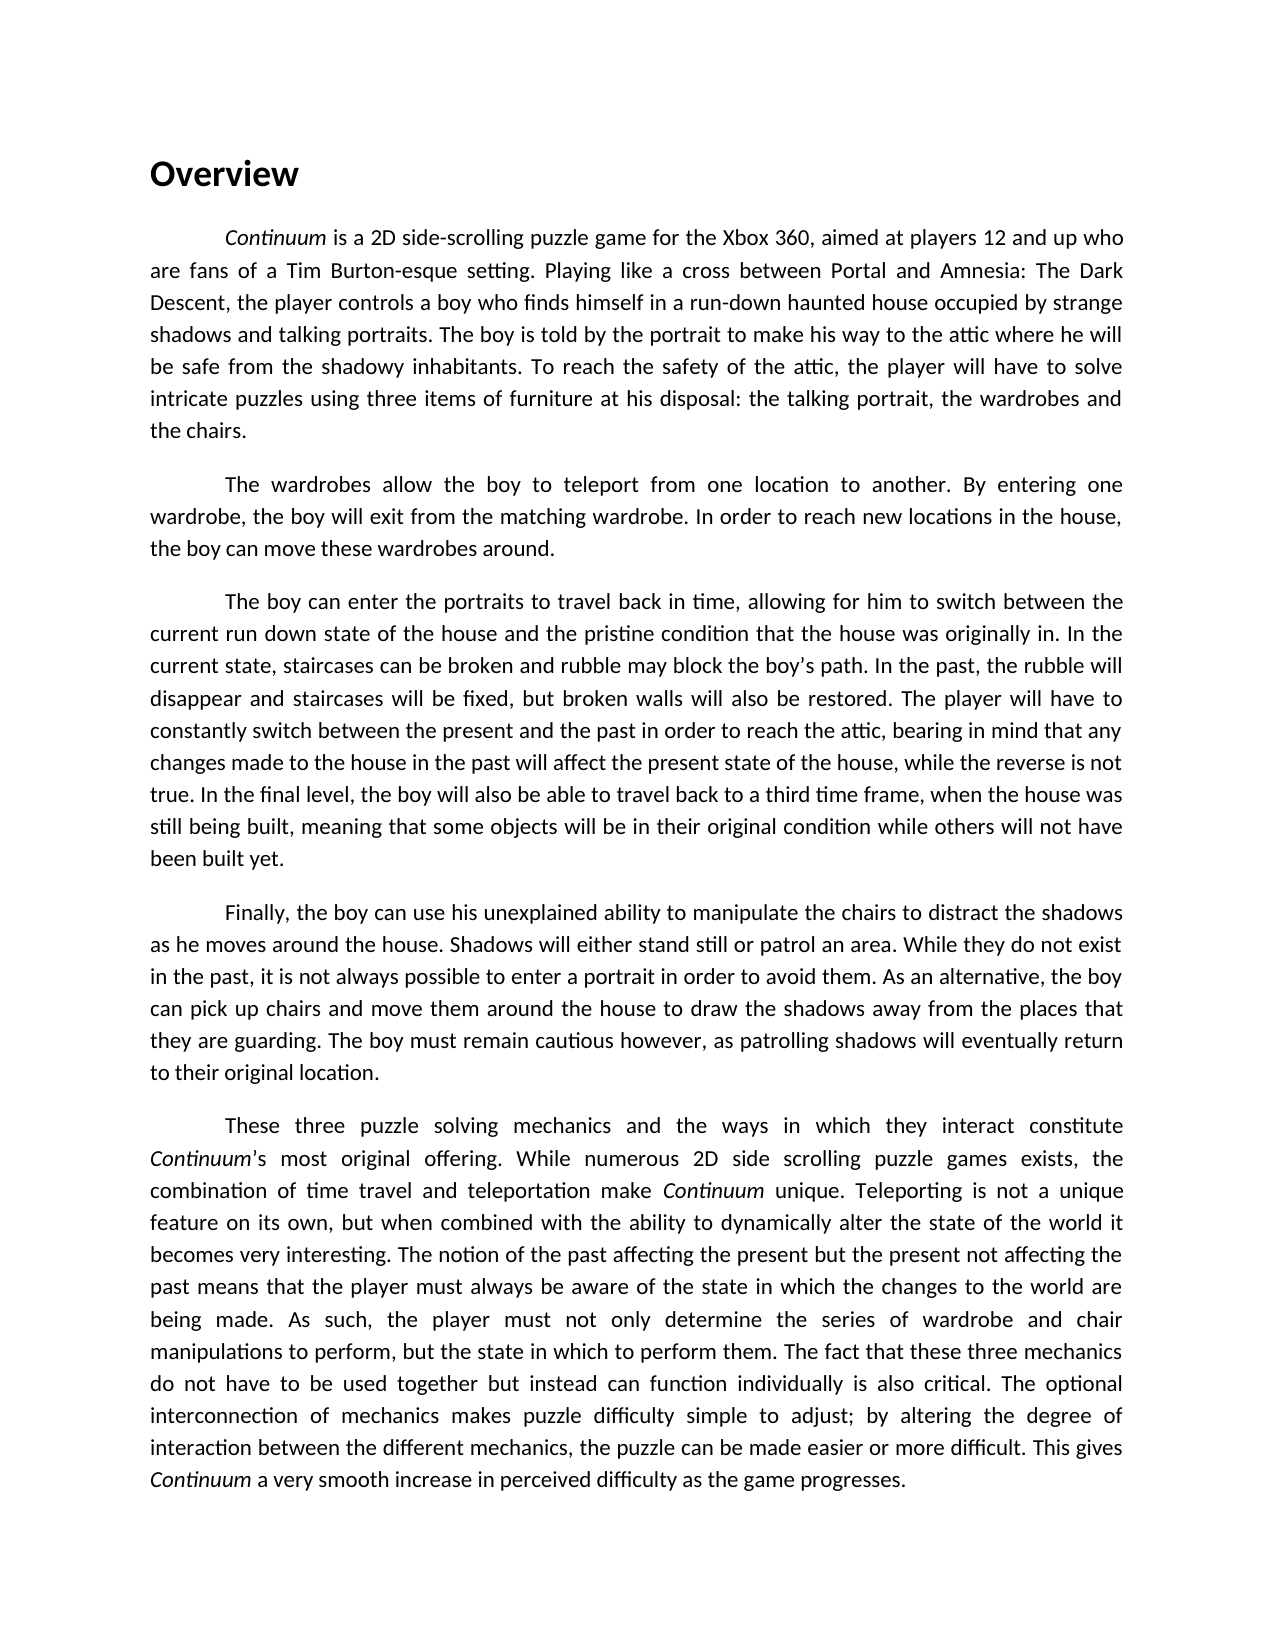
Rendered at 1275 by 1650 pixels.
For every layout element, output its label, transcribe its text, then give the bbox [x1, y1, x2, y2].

text Continuum is a 2D side-scrolling puzzle game for the Xbox 360, aimed at players 12 and up who are fans of a Tim Burton-esque setting. Playing like a cross between Portal and Amnesia: The Dark Descent, the player controls a boy who finds himself in a run-down haunted house occupied by strange shadows and talking portraits. The boy is told by the portrait to make his way to the attic where he will be safe from the shadowy inhabitants. To reach the safety of the attic, the player will have to solve intricate puzzles using three items of furniture at his disposal: the talking portrait, the wardrobes and the chairs. [150, 223, 1125, 445]
text Overview [150, 150, 1125, 196]
text The boy can enter the portraits to travel back in time, allowing for him to switch between the current run down state of the house and the pristine condition that the house was originally in. In the current state, staircases can be broken and rubble may block the boy’s path. In the past, the rubble will disappear and staircases will be fixed, but broken walls will also be restored. The player will have to constantly switch between the present and the past in order to reach the attic, bearing in mind that any changes made to the house in the past will affect the present state of the house, while the reverse is not true. In the final level, the boy will also be able to travel back to a third time frame, when the house was still being built, meaning that some objects will be in their original condition while others will not have been built yet. [150, 587, 1125, 873]
text The wardrobes allow the boy to teleport from one location to another. By entering one wardrobe, the boy will exit from the matching wardrobe. In order to reach new locations in the house, the boy can move these wardrobes around. [150, 470, 1125, 562]
text Finally, the boy can use his unexplained ability to manipulate the chairs to distract the shadows as he moves around the house. Shadows will either stand still or patrol an area. While they do not exist in the past, it is not always possible to enter a portrait in order to avoid them. As an alternative, the boy can pick up chairs and move them around the house to draw the shadows away from the places that they are guarding. The boy must remain cautious however, as patrolling shadows will eventually return to their original location. [150, 898, 1125, 1087]
text These three puzzle solving mechanics and the ways in which they interact constitute Continuum’s most original offering. While numerous 2D side scrolling puzzle games exists, the combination of time travel and teleportation make Continuum unique. Teleporting is not a unique feature on its own, but when combined with the ability to dynamically alter the state of the world it becomes very interesting. The notion of the past affecting the present but the present not affecting the past means that the player must always be aware of the state in which the changes to the world are being made. As such, the player must not only determine the series of wardrobe and chair manipulations to perform, but the state in which to perform them. The fact that these three mechanics do not have to be used together but instead can function individually is also critical. The optional interconnection of mechanics makes puzzle difficulty simple to adjust; by altering the degree of interaction between the different mechanics, the puzzle can be made easier or more difficult. This gives Continuum a very smooth increase in perceived difficulty as the game progresses. [150, 1112, 1125, 1494]
